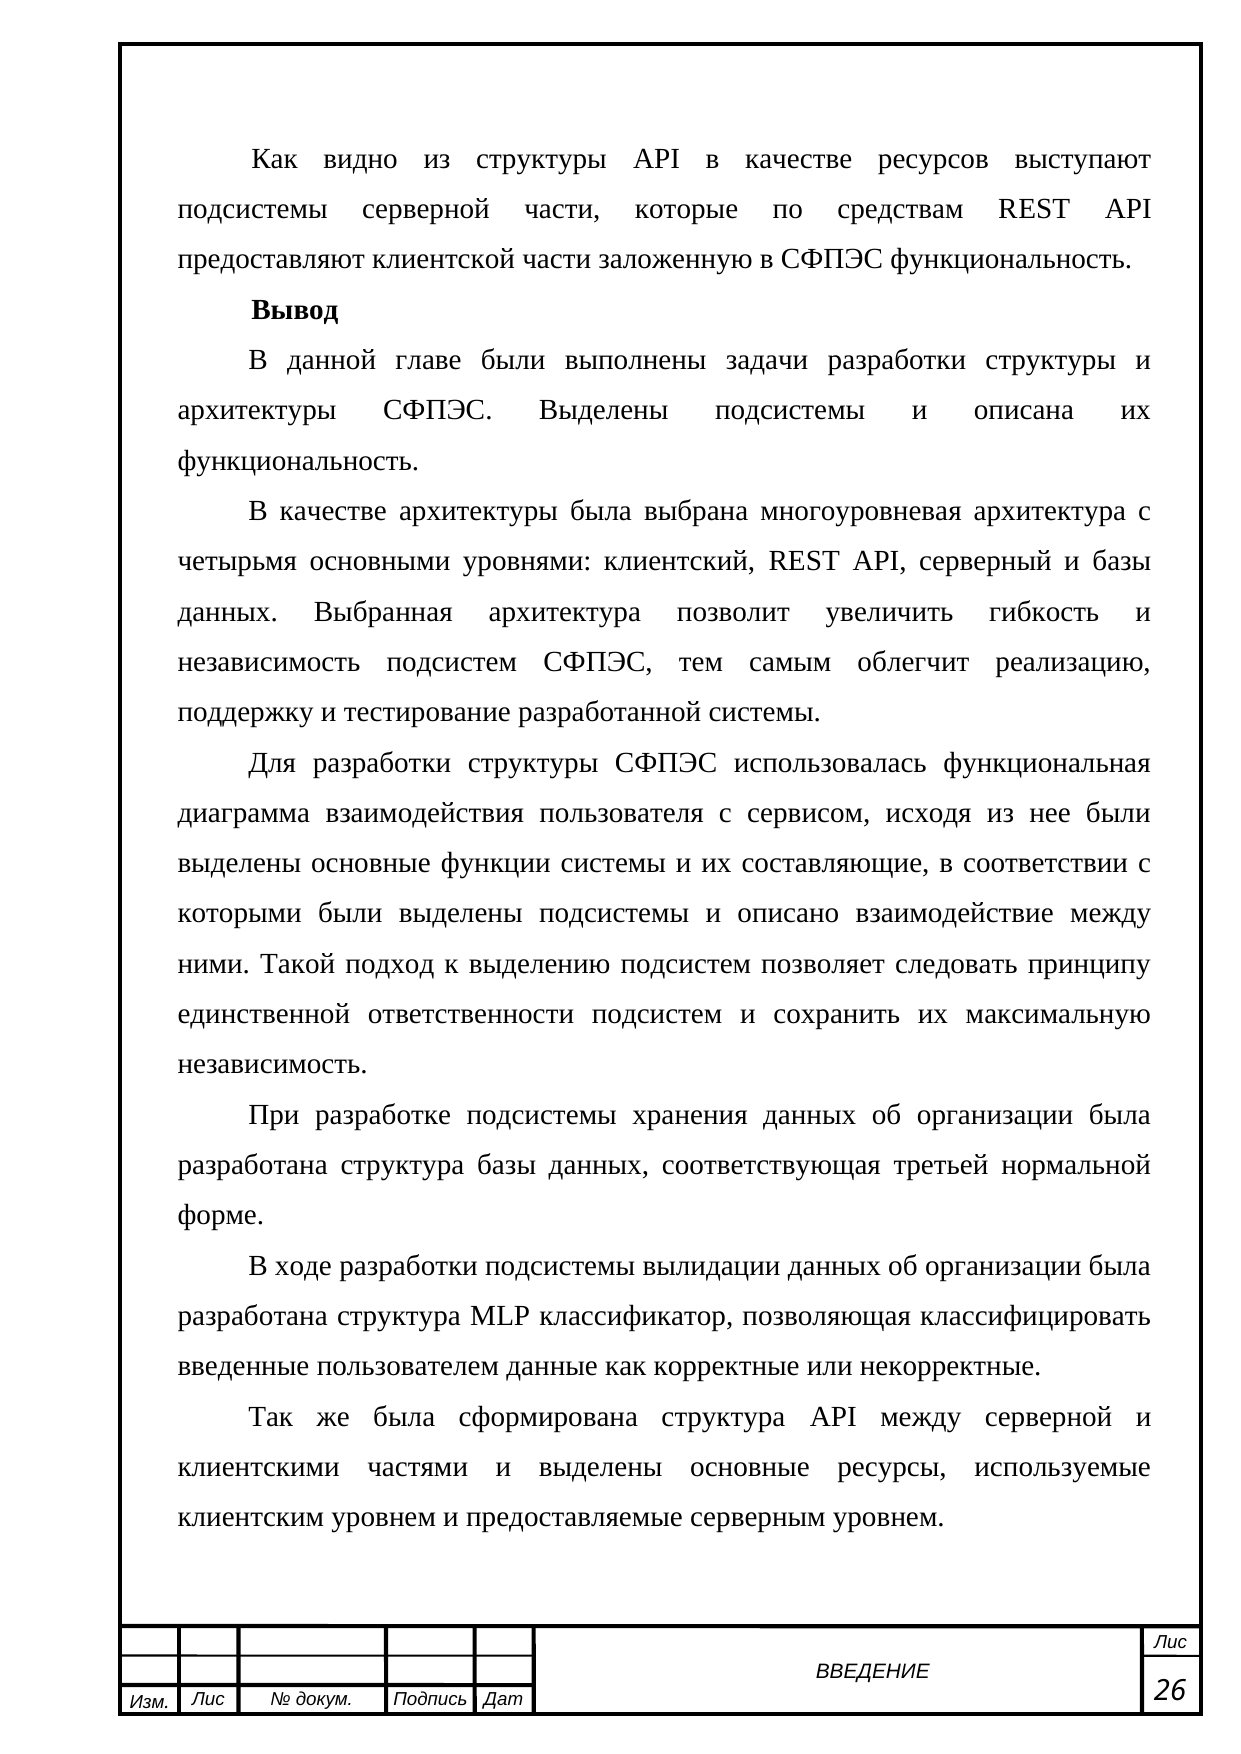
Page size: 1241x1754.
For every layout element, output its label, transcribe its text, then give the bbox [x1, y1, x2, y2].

text В ходе разработки подсистемы вылидации данных об организации была разработана структура MLP классификатор, позволяющая классифицировать введенные пользователем данные как корректные или некорректные. [177, 1248, 1152, 1382]
text Для разработки структуры СФПЭС использовалась функциональная диаграмма взаимодействия пользователя с сервисом, исходя из нее были выделены основные функции системы и их составляющие, в соответствии с которыми были выделены подсистемы и описано взаимодействие между ними. Такой подход к выделению подсистем позволяет следовать принципу единственной ответственности подсистем и сохранить их максимальную независимость. [177, 745, 1152, 1080]
text Как видно из структуры API в качестве ресурсов выступают подсистемы серверной части, которые по средствам REST API предоставляют клиентской части заложенную в СФПЭС функциональность. [177, 141, 1152, 275]
list Вывод [177, 292, 1152, 325]
text При разработке подсистемы хранения данных об организации была разработана структура базы данных, соответствующая третьей нормальной форме. [177, 1097, 1152, 1231]
text Так же была сформирована структура API между серверной и клиентскими частями и выделены основные ресурсы, используемые клиентским уровнем и предоставляемые серверным уровнем. [177, 1399, 1152, 1533]
text В данной главе были выполнены задачи разработки структуры и архитектуры СФПЭС. Выделены подсистемы и описана их функциональность. [177, 342, 1152, 476]
text В качестве архитектуры была выбрана многоуровневая архитектура с четырьмя основными уровнями: клиентский, REST API, серверный и базы данных. Выбранная архитектура позволит увеличить гибкость и независимость подсистем СФПЭС, тем самым облегчит реализацию, поддержку и тестирование разработанной системы. [177, 493, 1152, 728]
